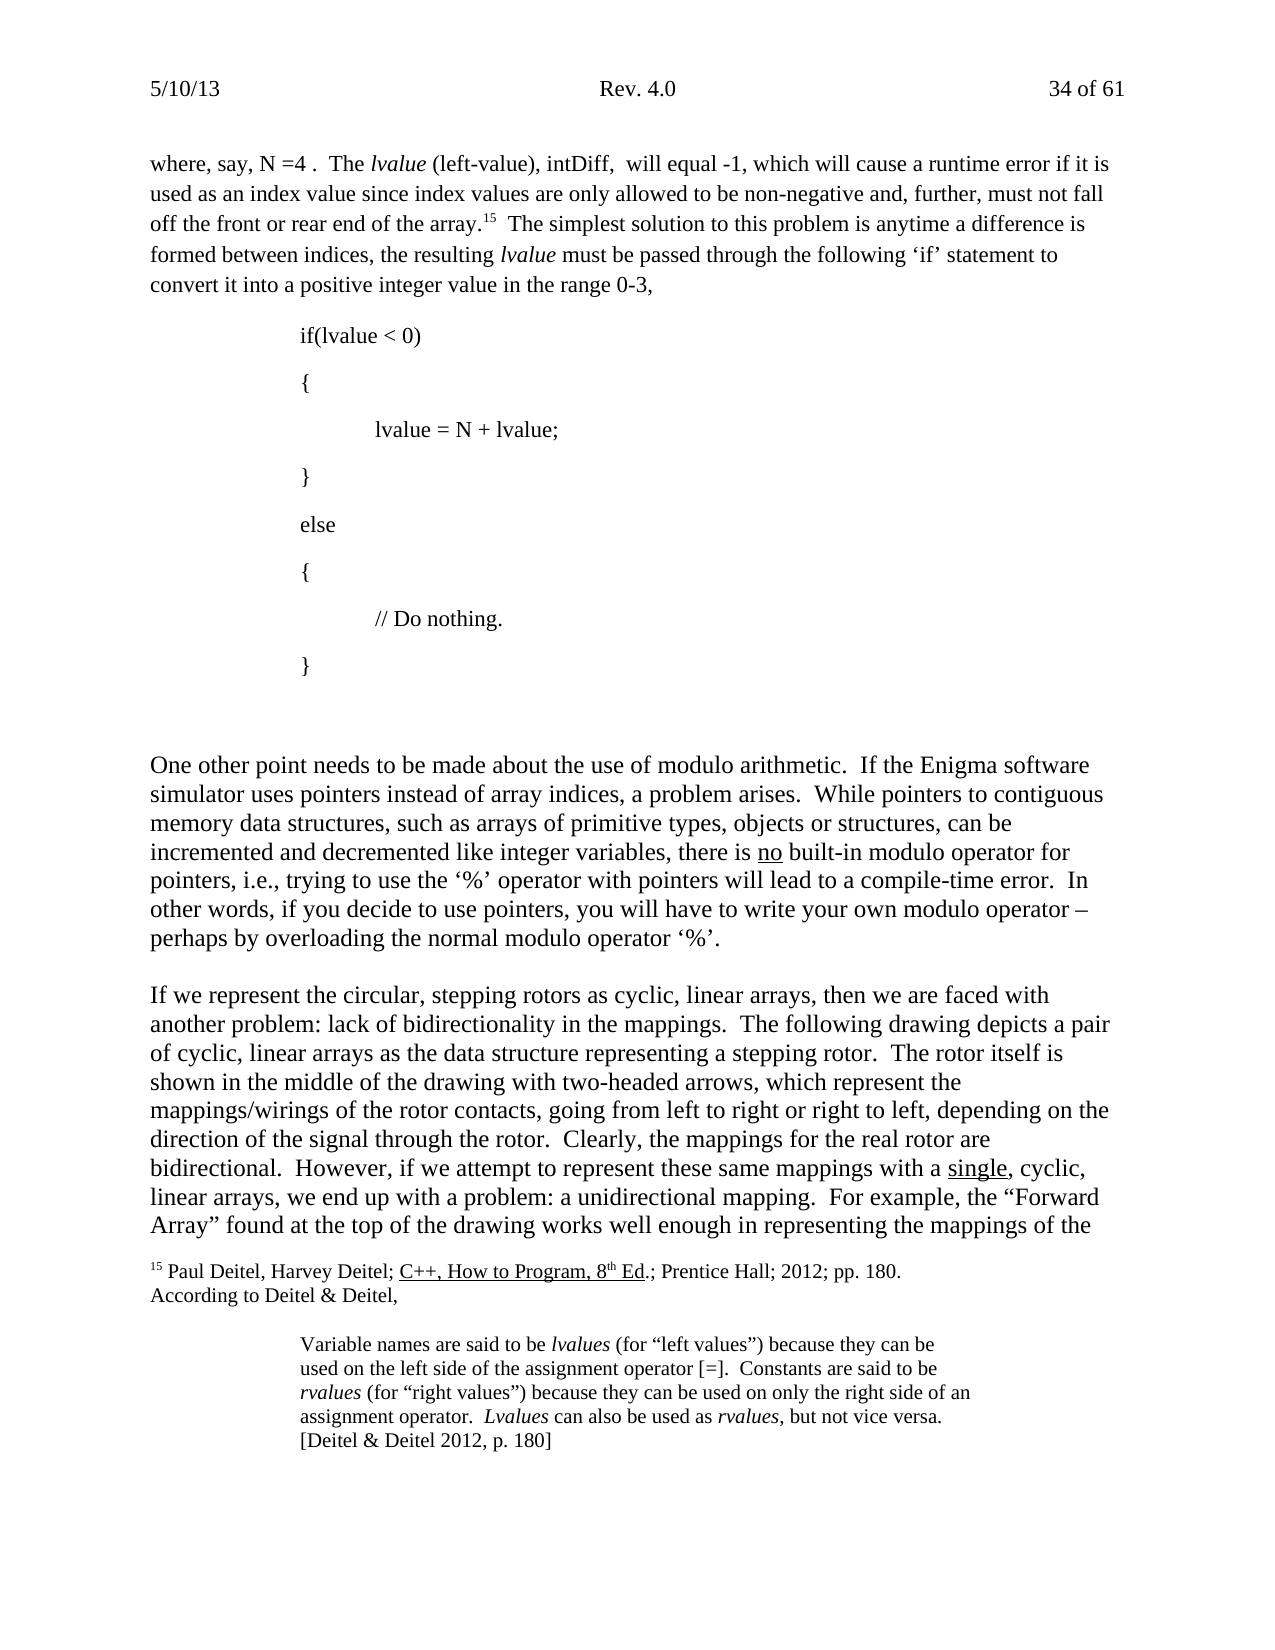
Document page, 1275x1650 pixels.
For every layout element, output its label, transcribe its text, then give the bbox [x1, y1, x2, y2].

text } [150, 463, 1125, 490]
text lvalue = N + lvalue; [150, 416, 1125, 443]
text { [150, 369, 1125, 395]
text // Do nothing. [150, 605, 1125, 631]
text One other point needs to be made about the use of modulo arithmetic. If the Enigma software simulator uses pointers instead of array indices, a problem arises. While pointers to contiguous memory data structures, such as arrays of primitive types, objects or structures, can be incremented and decremented like integer variables, there is no built-in modulo operator for pointers, i.e., trying to use the ‘%’ operator with pointers will lead to a compile-time error. In other words, if you decide to use pointers, you will have to write your own modulo operator – perhaps by overloading the normal modulo operator ‘%’. [150, 750, 1125, 952]
text else [150, 511, 1125, 537]
text { [150, 558, 1125, 584]
text } [150, 652, 1125, 678]
text where, say, N =4 . The lvalue (left-value), intDiff, will equal -1, which will cause a runtime error if it is used as an index value since index values are only allowed to be non-negative and, further, must not fall off the front or rear end of the array. The simplest solution to this problem is anytime a difference is formed between indices, the resulting lvalue must be passed through the following ‘if’ statement to convert it into a positive integer value in the range 0-3, [150, 150, 1125, 297]
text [150, 980, 1125, 1239]
text if(lvalue < 0) [150, 322, 1125, 348]
